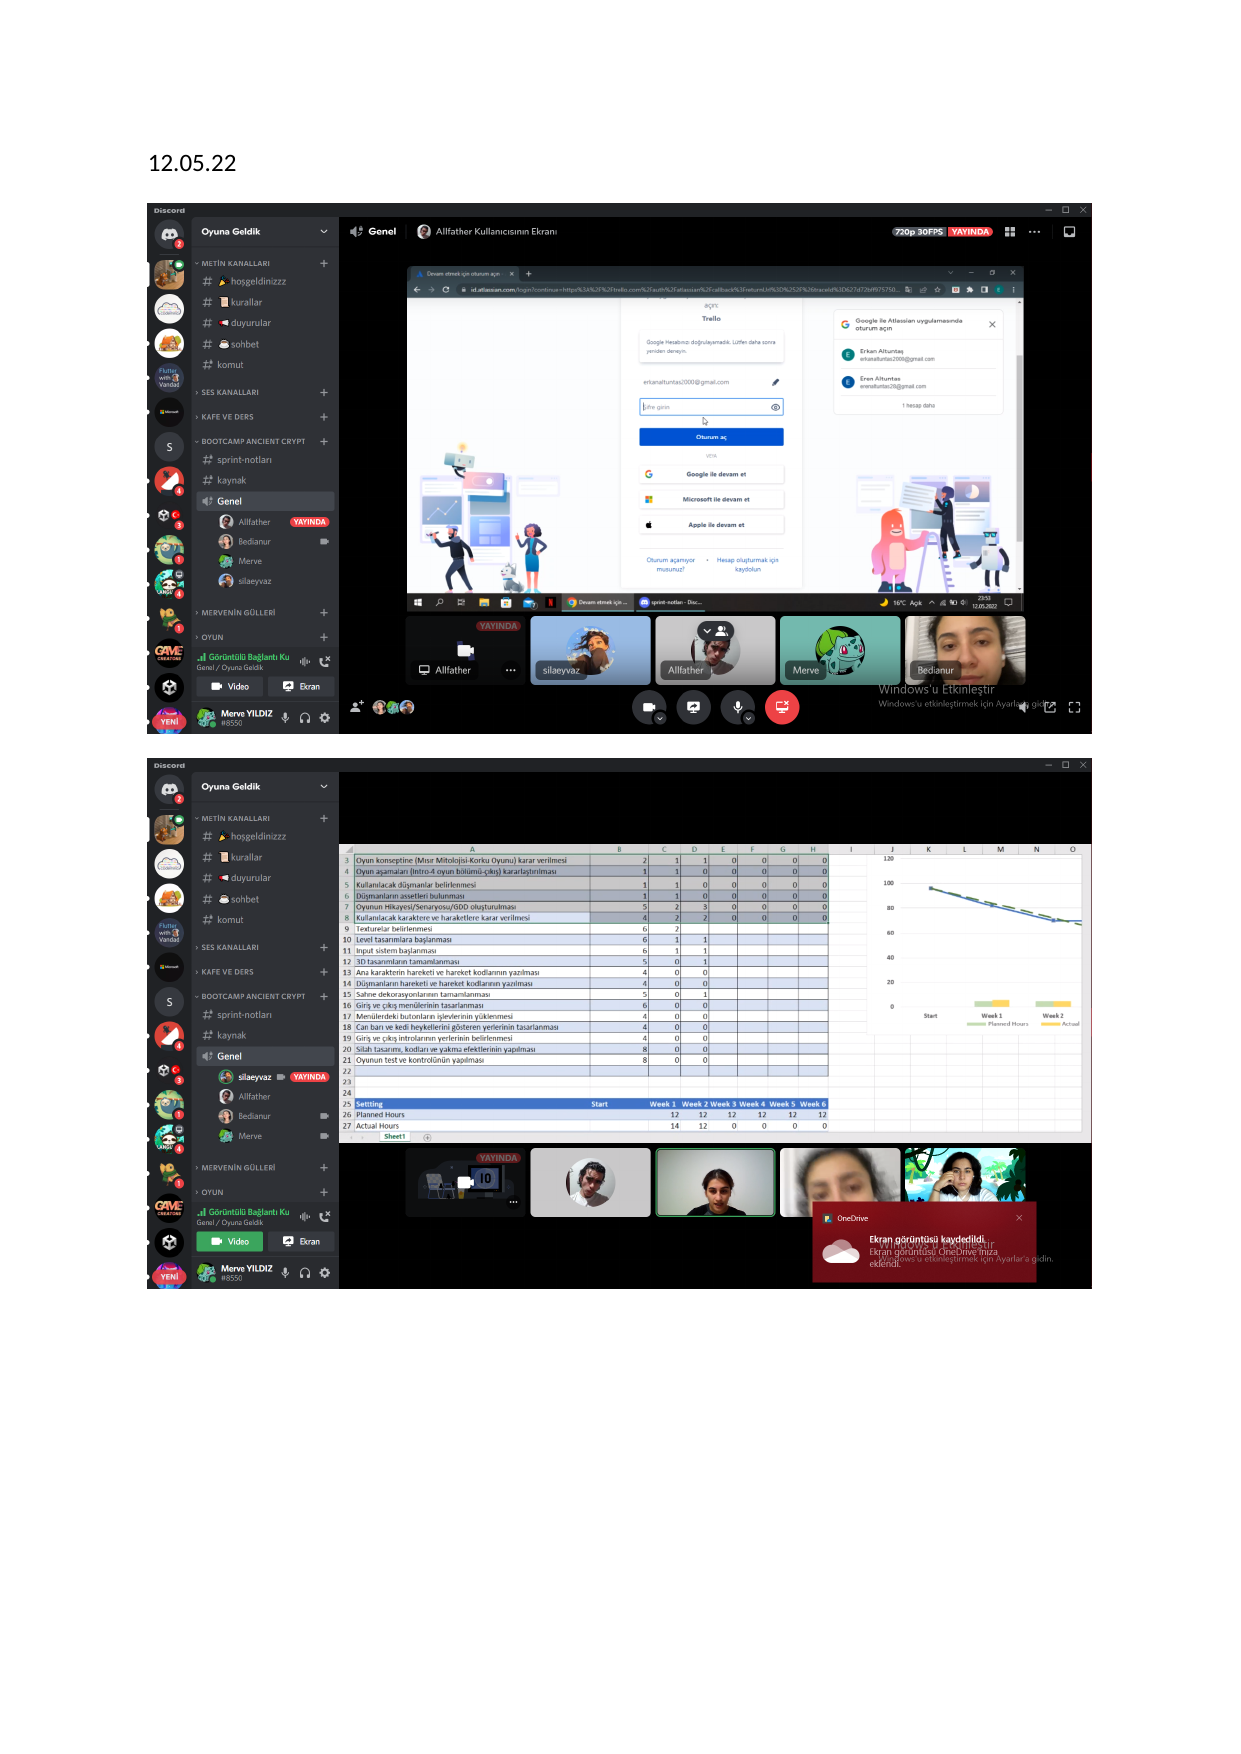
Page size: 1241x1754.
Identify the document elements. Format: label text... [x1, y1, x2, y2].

picture [147, 203, 1092, 734]
text 12.05.22 [148, 148, 1093, 178]
picture [147, 758, 1092, 1289]
